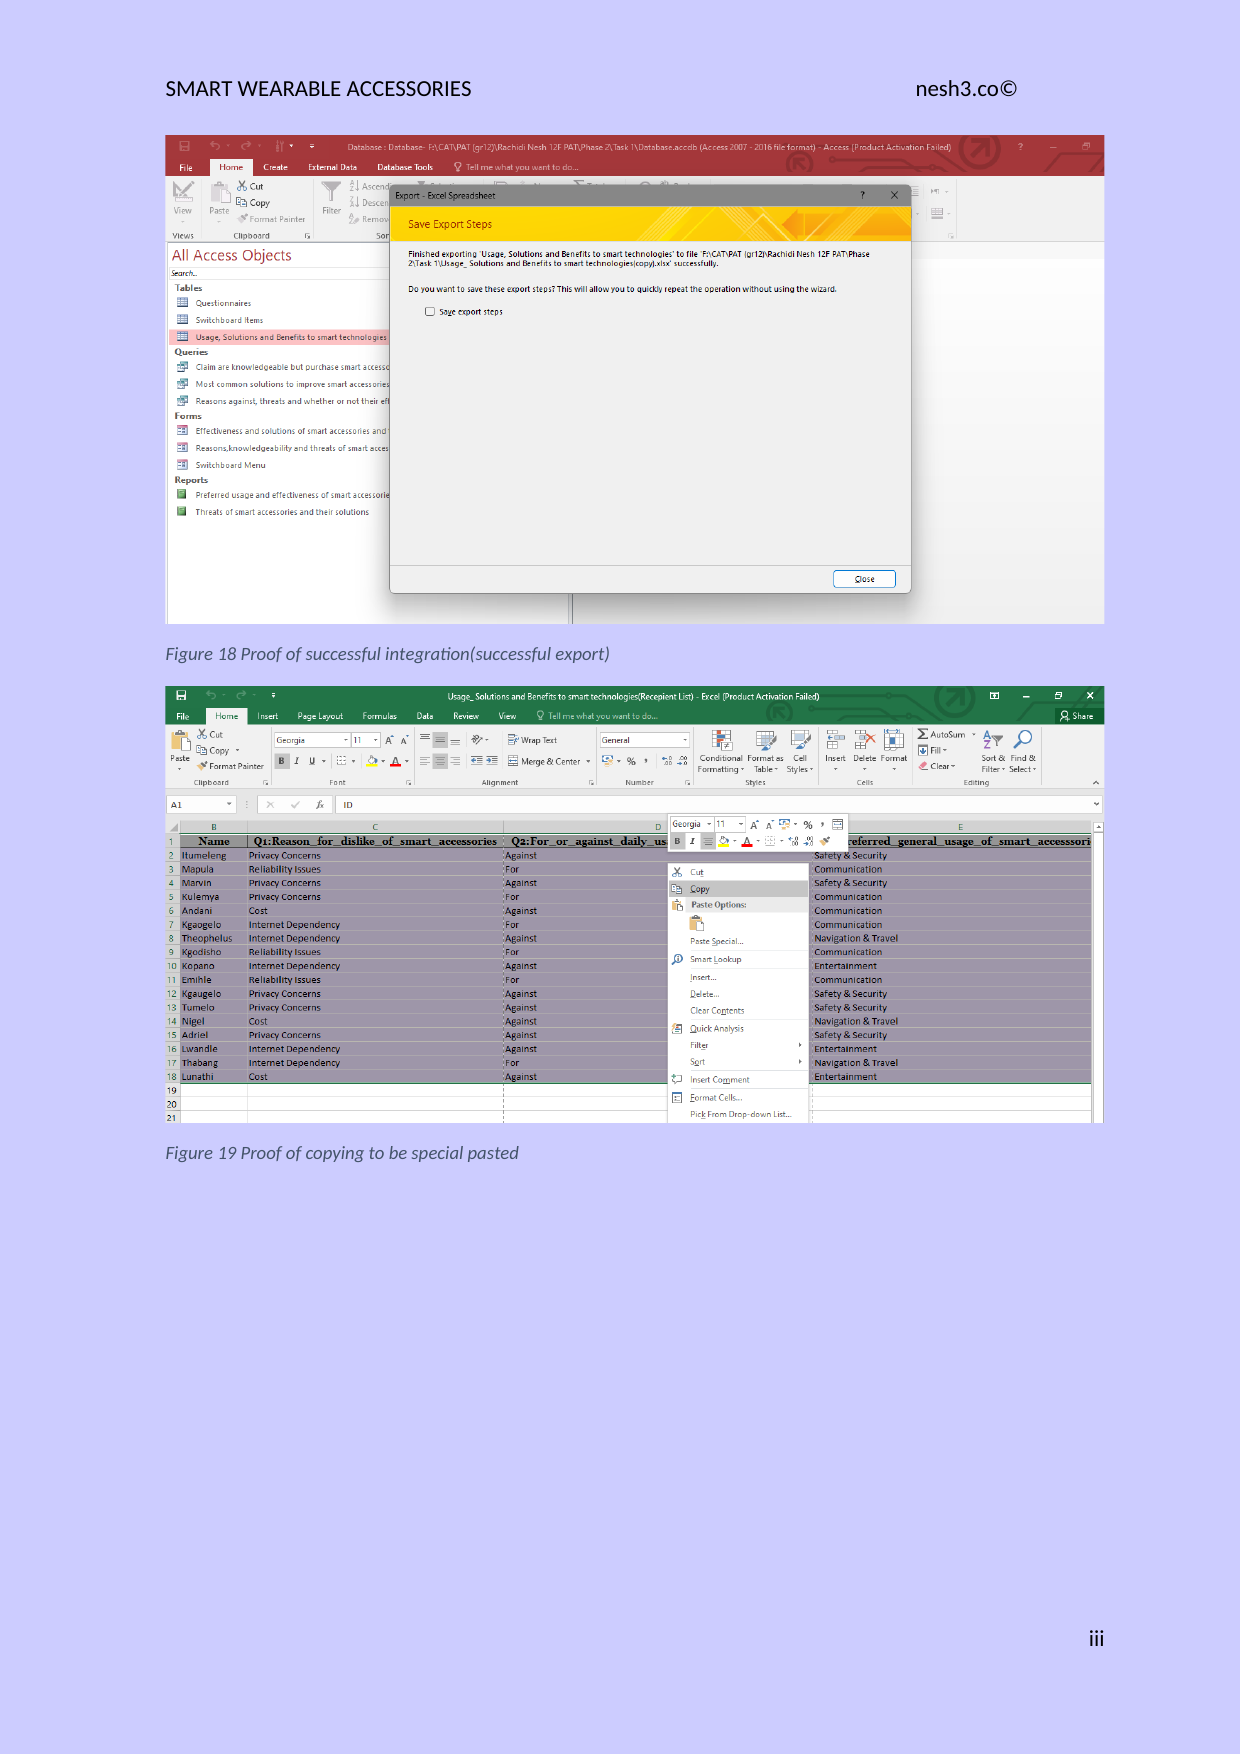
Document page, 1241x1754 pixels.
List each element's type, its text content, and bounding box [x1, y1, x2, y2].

picture [165, 135, 1105, 624]
picture [165, 686, 1105, 1123]
